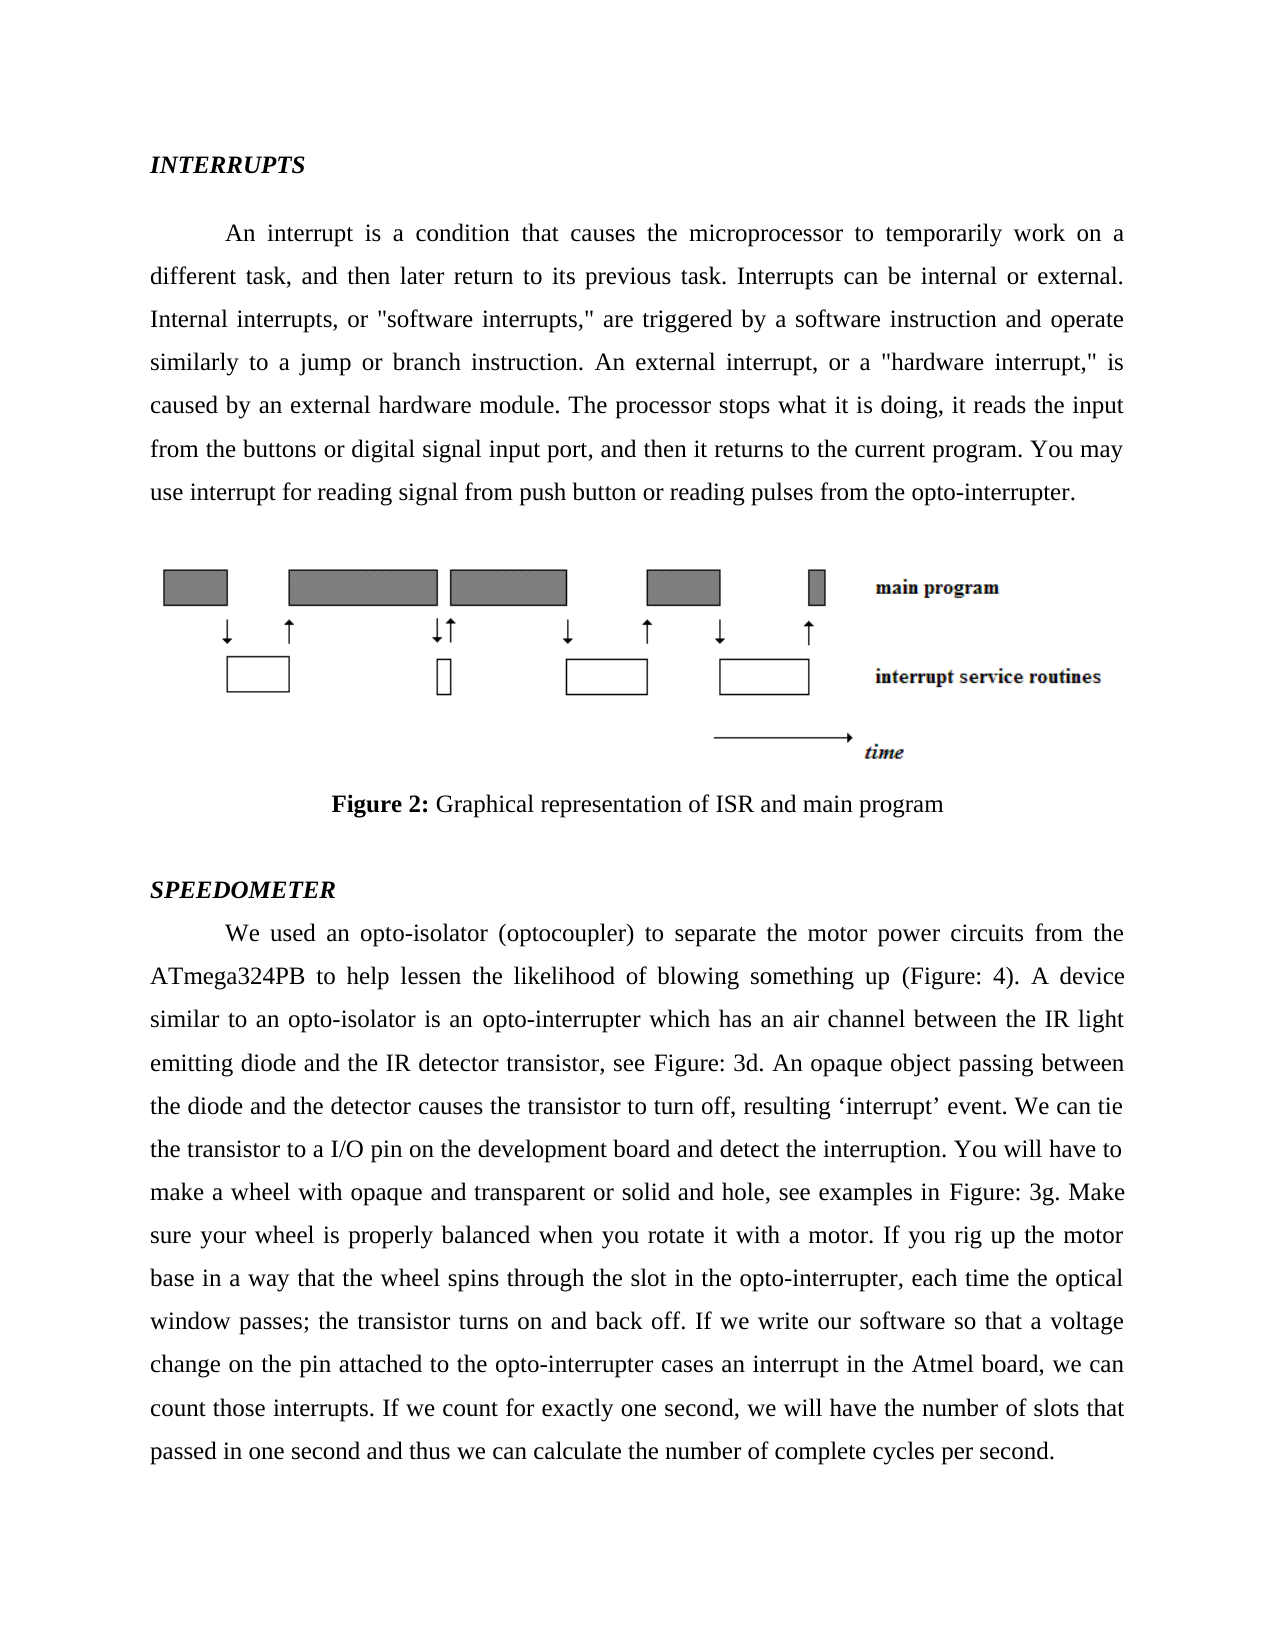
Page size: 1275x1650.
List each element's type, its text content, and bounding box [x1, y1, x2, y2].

text We used an opto-isolator (optocoupler) to separate the motor power circuits from the ATmega324PB to help lessen the likelihood of blowing something up (Figure: 4). A device similar to an opto-isolator is an opto-interrupter which has an air channel between the IR light emitting diode and the IR detector transistor, see Figure: 3d. An opaque object passing between the diode and the detector causes the transistor to turn off, resulting ‘interrupt’ event. We can tie the transistor to a I/O pin on the development board and detect the interruption. You will have to make a wheel with opaque and transparent or solid and hole, see examples in Figure: 3g. Make sure your wheel is properly balanced when you rotate it with a motor. If you rig up the motor base in a way that the wheel spins through the slot in the opto-interrupter, each time the optical window passes; the transistor turns on and back off. If we write our software so that a voltage change on the pin attached to the opto-interrupter cases an interrupt in the Atmel board, we can count those interrupts. If we count for exactly one second, we will have the number of slots that passed in one second and thus we can calculate the number of complete cycles per second. [150, 918, 1125, 1464]
picture [150, 545, 1125, 766]
text Figure 2: Graphical representation of ISR and main program [150, 789, 1125, 818]
text INTERRUPTS [150, 150, 1125, 179]
subtitle An interrupt is a condition that causes the microprocessor to temporarily work on a different task, and then later return to its previous task. Interrupts can be internal or external. Internal interrupts, or "software interrupts," are triggered by a software instruction and operate similarly to a jump or branch instruction. An external interrupt, or a "hardware interrupt," is caused by an external hardware module. The processor stops what it is doing, it reads the input from the buttons or digital signal input port, and then it returns to the current program. You may use interrupt for reading signal from push button or reading pulses from the opto-interrupter. [150, 218, 1125, 506]
text SPEEDOMETER [150, 875, 1125, 904]
